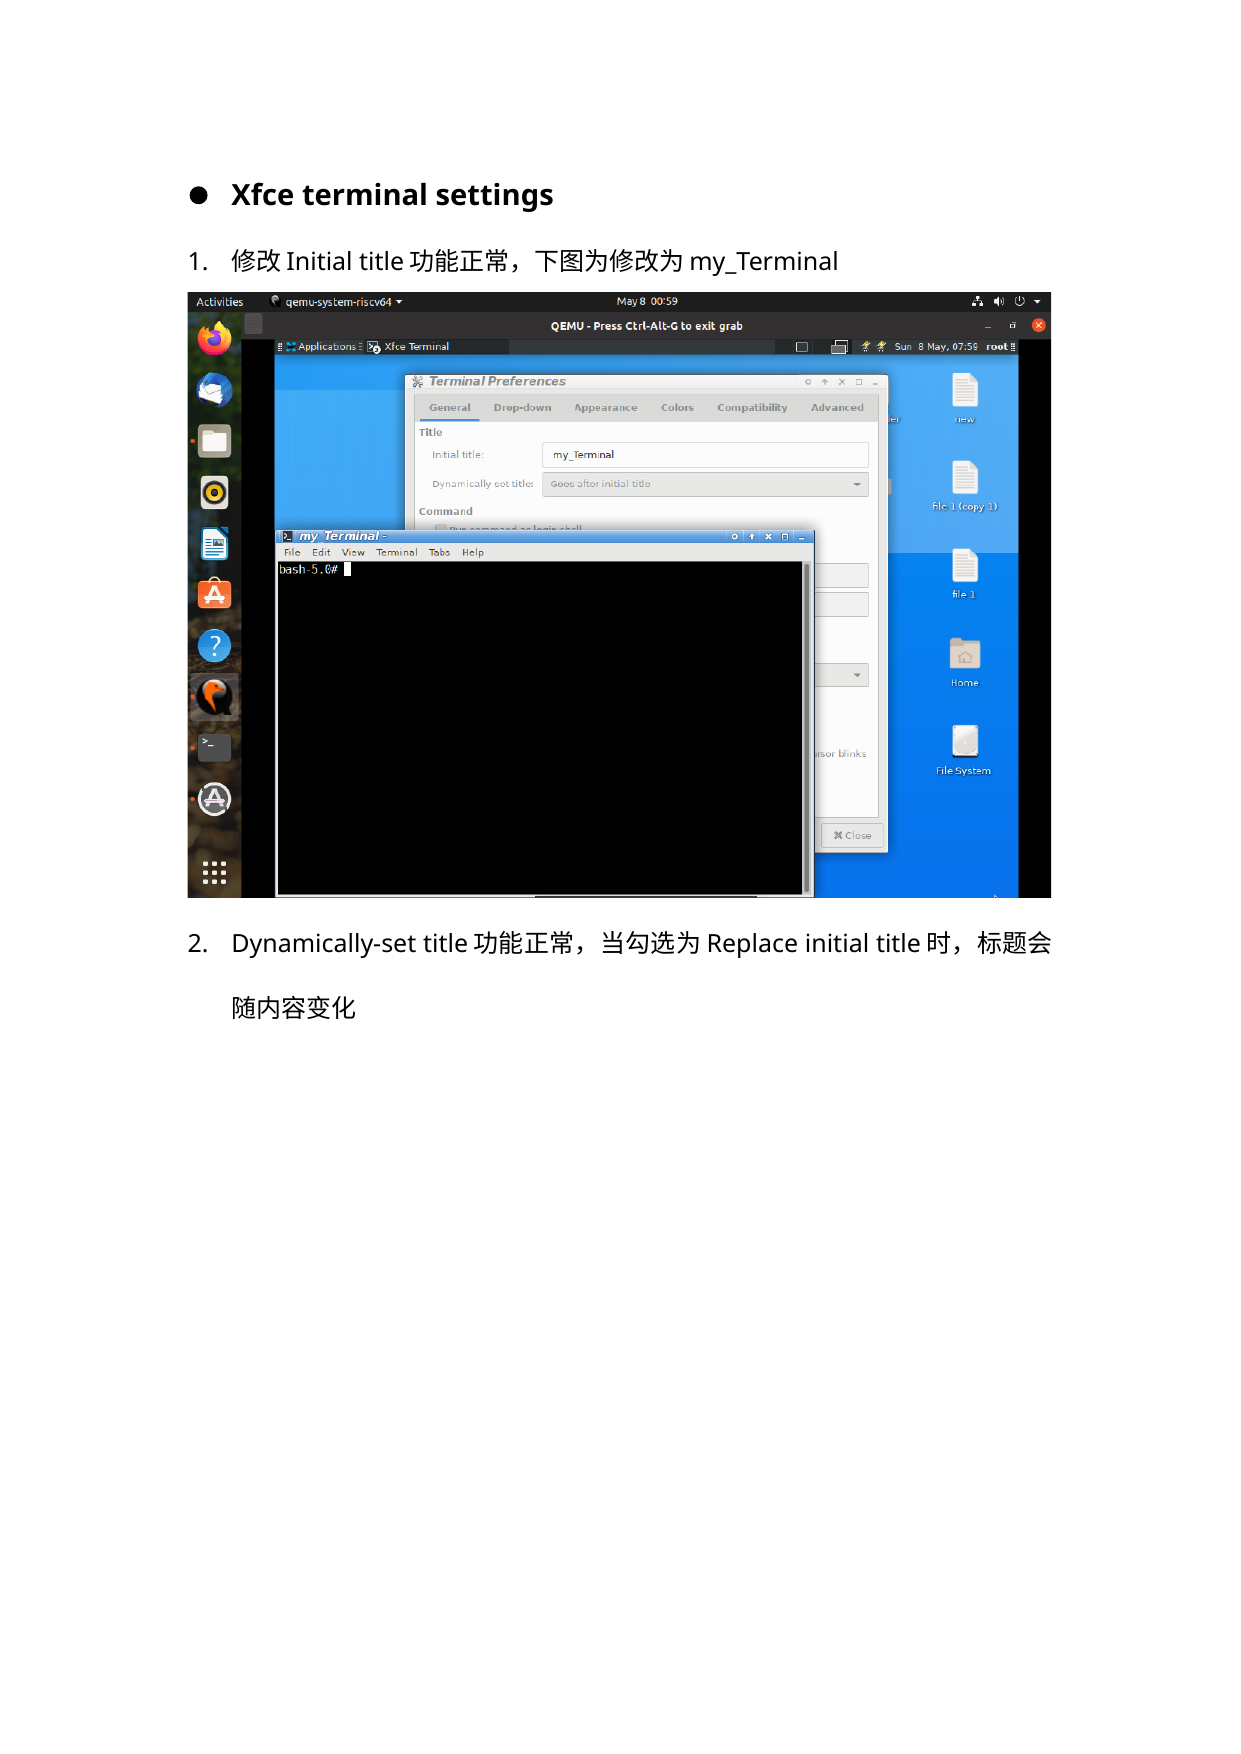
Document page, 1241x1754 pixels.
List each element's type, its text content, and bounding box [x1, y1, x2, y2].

list 修改Initial title功能正常，下图为修改为my_Terminal [187, 227, 1053, 292]
list Xfce terminal settings [187, 162, 1053, 227]
list Dynamically-set title功能正常，当勾选为Replace initial title时，标题会随内容变化 [187, 909, 1053, 1039]
picture [187, 292, 1052, 898]
